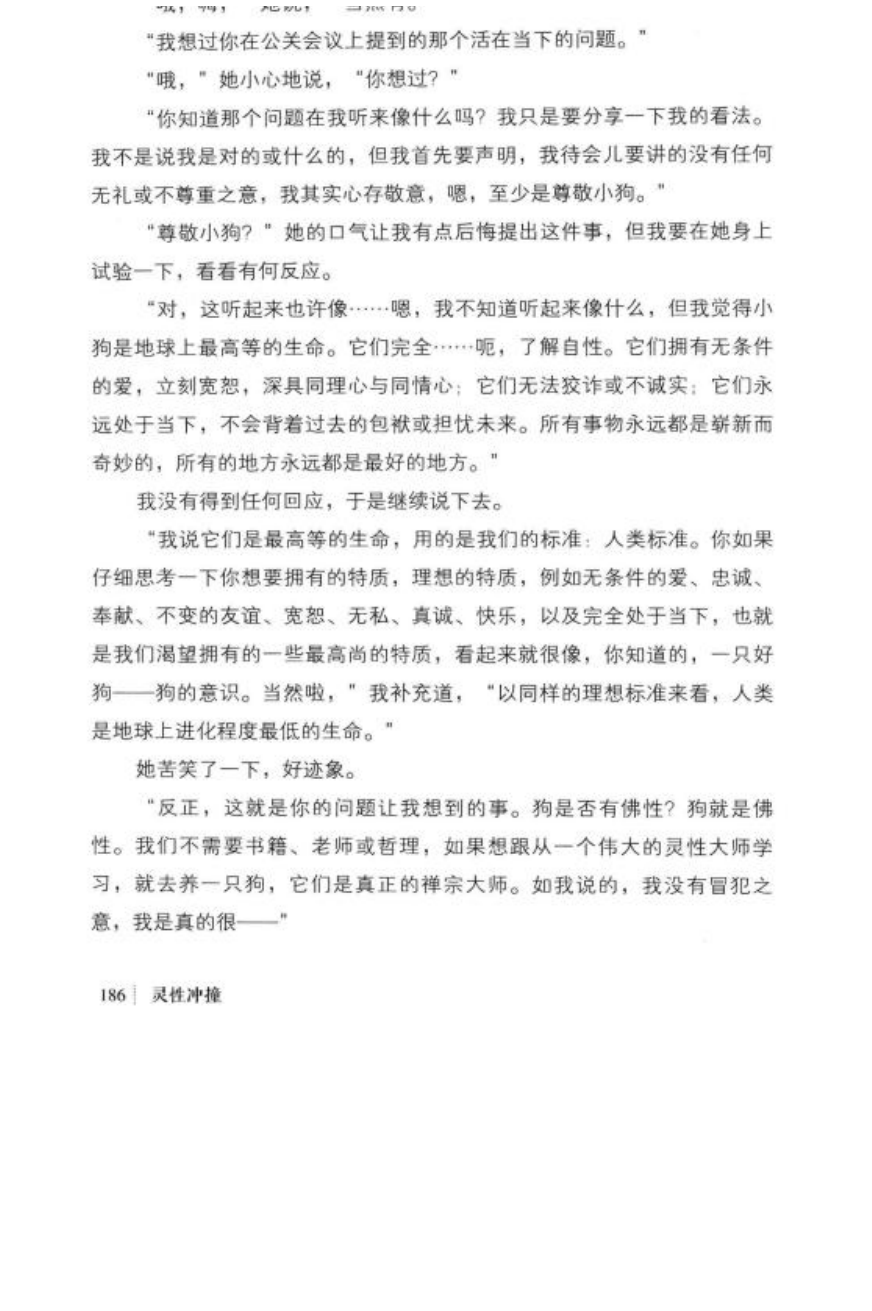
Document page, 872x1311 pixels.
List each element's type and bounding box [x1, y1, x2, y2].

picture [0, 6, 872, 1054]
